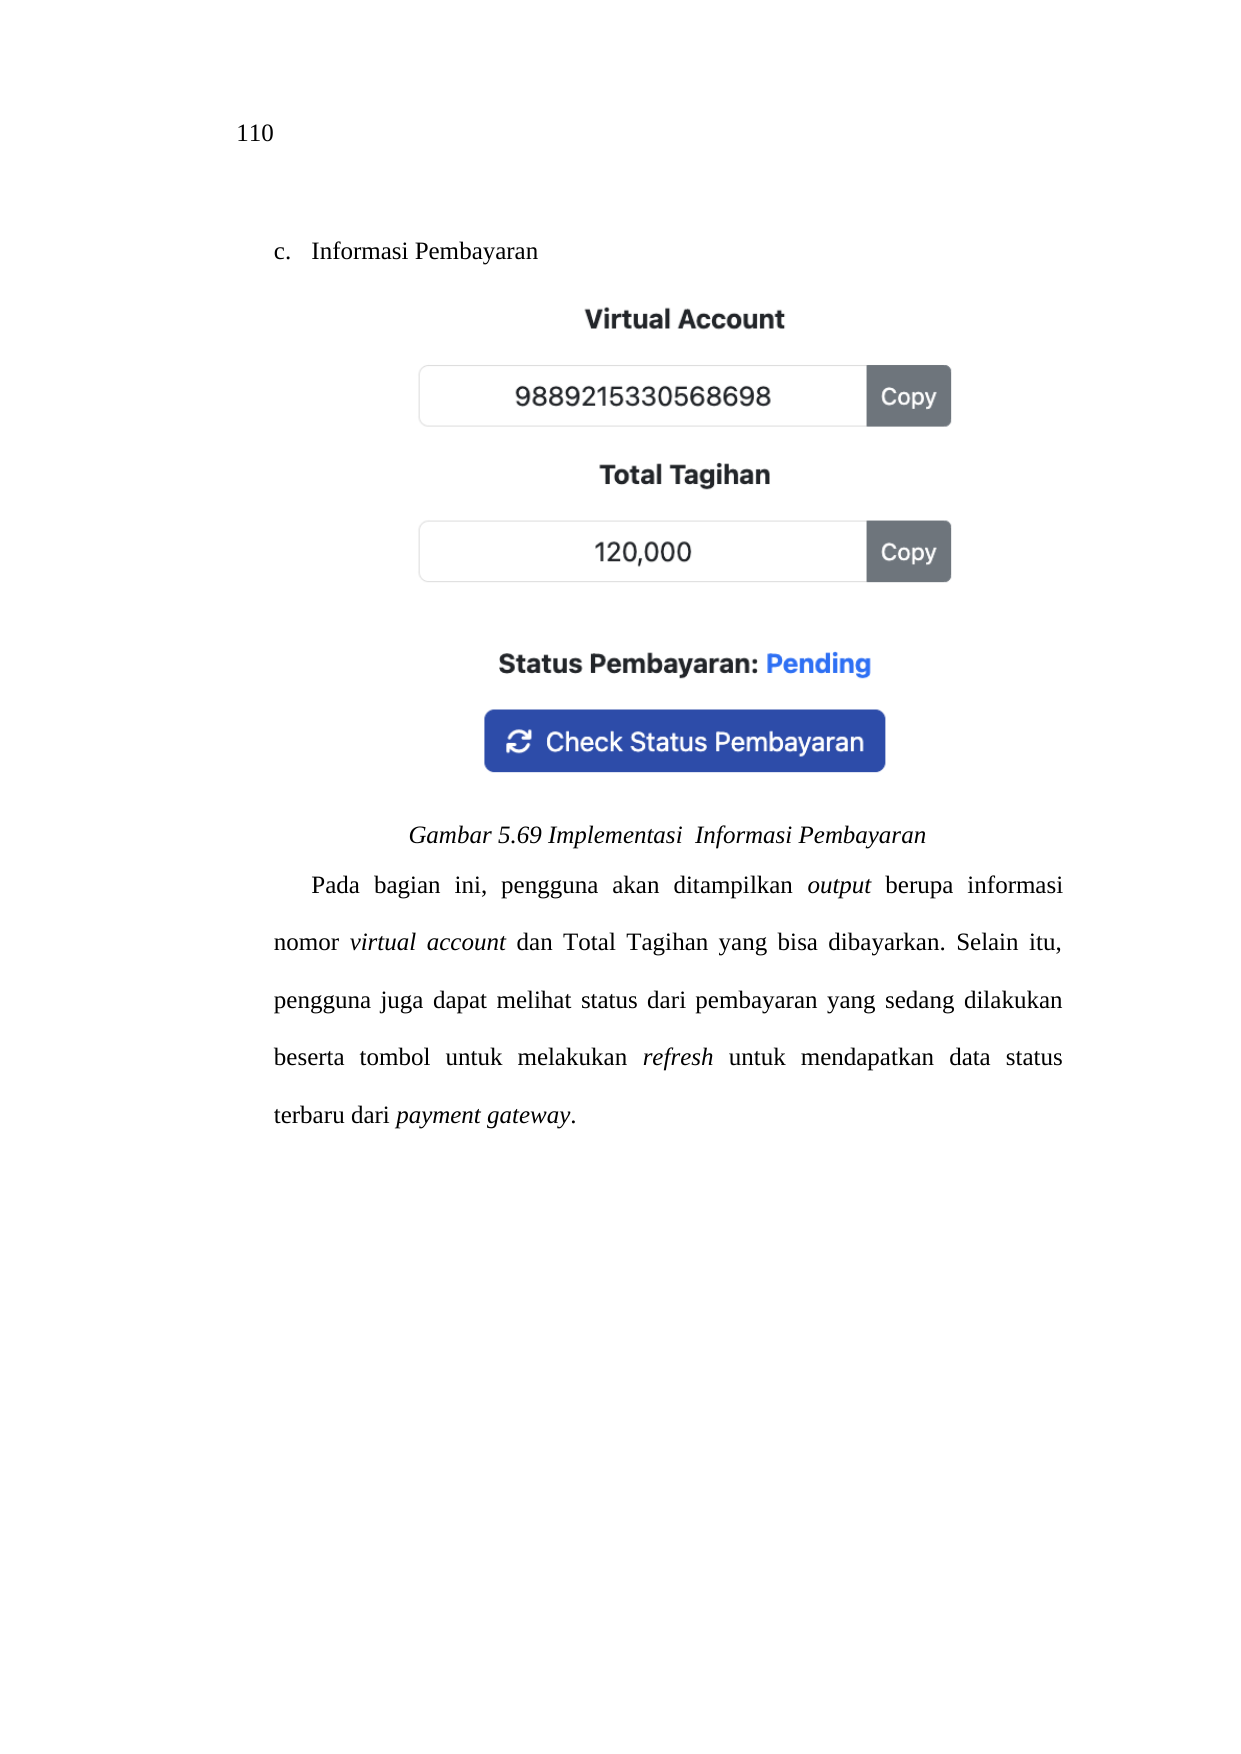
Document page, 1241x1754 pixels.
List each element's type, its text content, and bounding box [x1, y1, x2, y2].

picture [403, 293, 971, 792]
text Pada bagian ini, pengguna akan ditampilkan output berupa informasi nomor virtual account dan Total Tagihan yang bisa dibayarkan. Selain itu, pengguna juga dapat melihat status dari pembayaran yang sedang dilakukan beserta tombol untuk melakukan refresh untuk mendapatkan data status terbaru dari payment gateway. [274, 870, 1063, 1129]
list Informasi Pembayaran [274, 236, 1063, 265]
